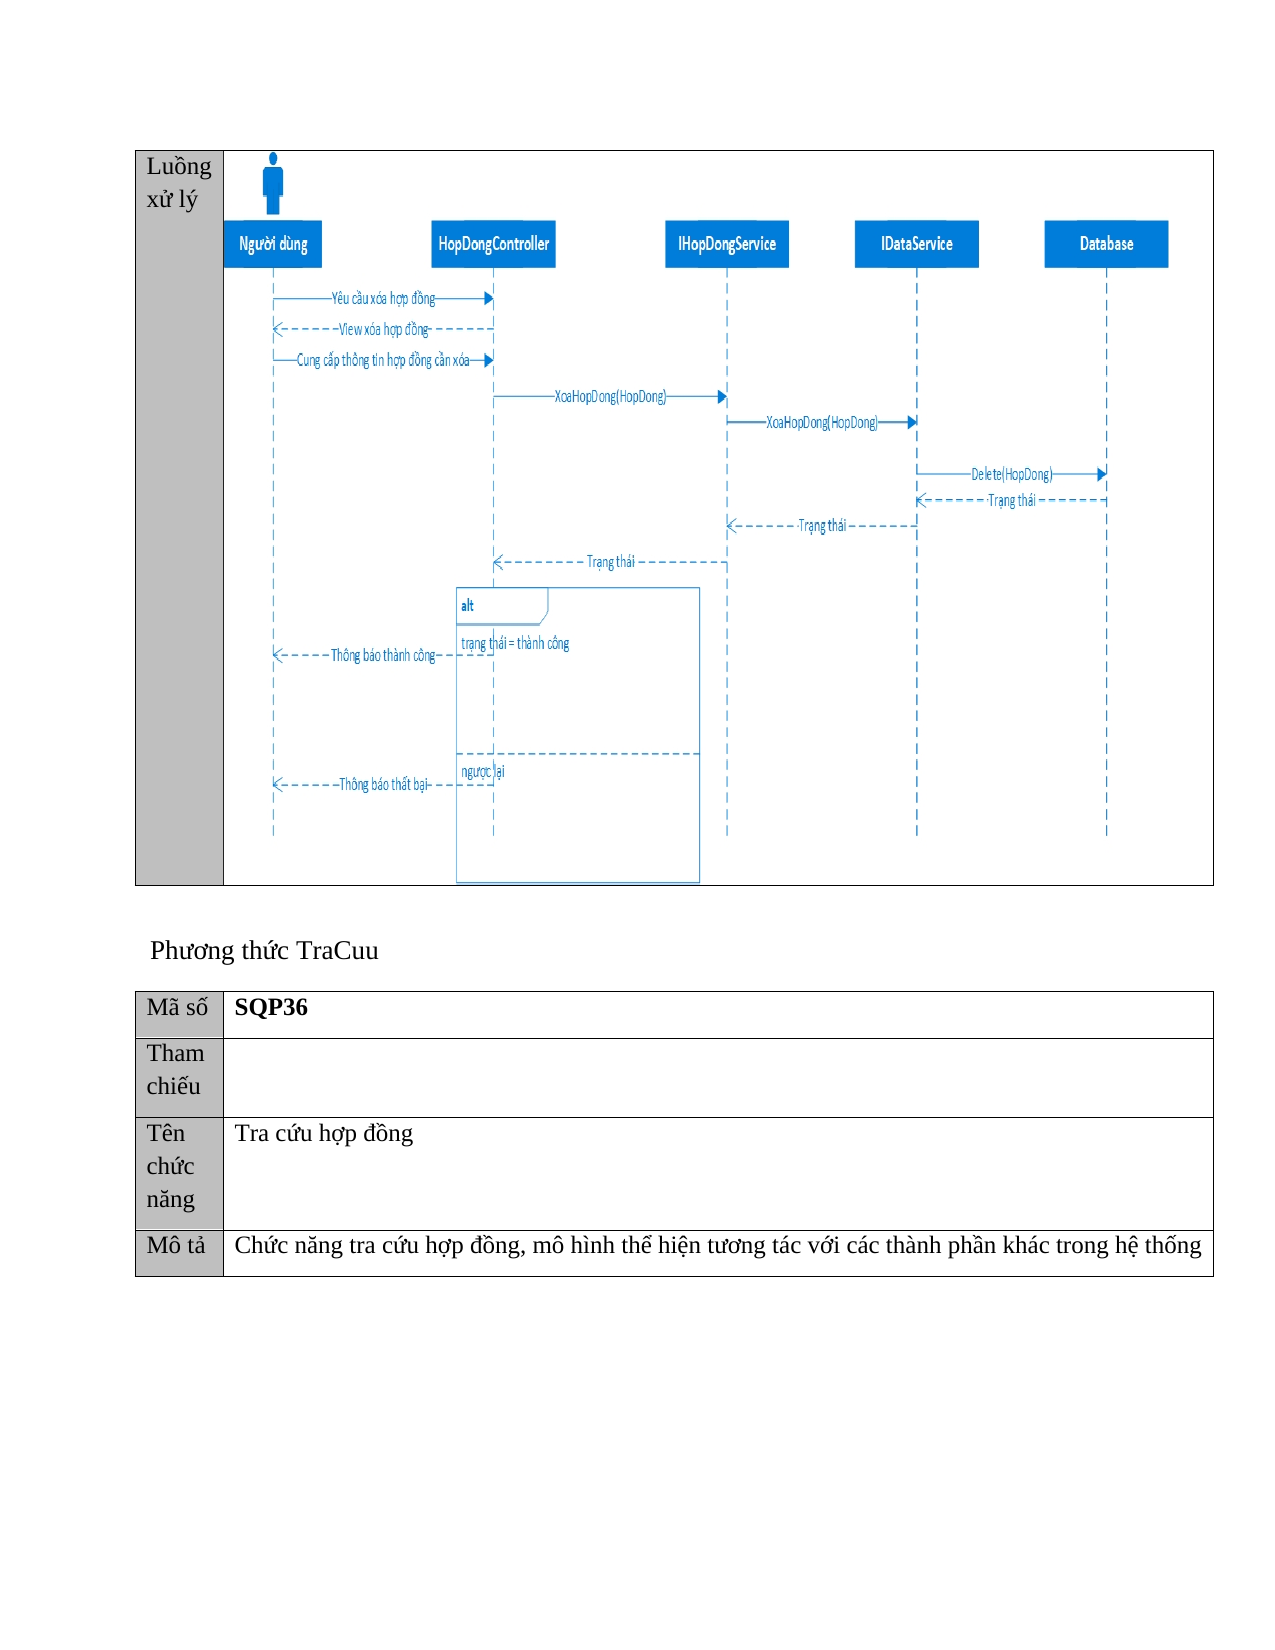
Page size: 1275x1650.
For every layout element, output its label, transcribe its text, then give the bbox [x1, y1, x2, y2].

table_cell Luồng xử lý [136, 151, 223, 885]
table_cell [224, 1039, 1213, 1117]
table_cell Chức năng tra cứu hợp đồng, mô hình thể hiện tương tác với các thành phần khác trong hệ thống [224, 1231, 1213, 1276]
table_header Mã số [136, 992, 223, 1037]
list Phương thức TraCuu [150, 934, 1125, 965]
table_cell [1169, 151, 1213, 885]
table_cell Mô tả [136, 1231, 223, 1276]
table_cell Tên chức năng [136, 1118, 223, 1229]
table_cell Tra cứu hợp đồng [224, 1118, 1213, 1229]
table_header SQP36 [224, 992, 1213, 1037]
table_cell Tham chiếu [136, 1039, 223, 1117]
picture [223, 151, 1169, 885]
